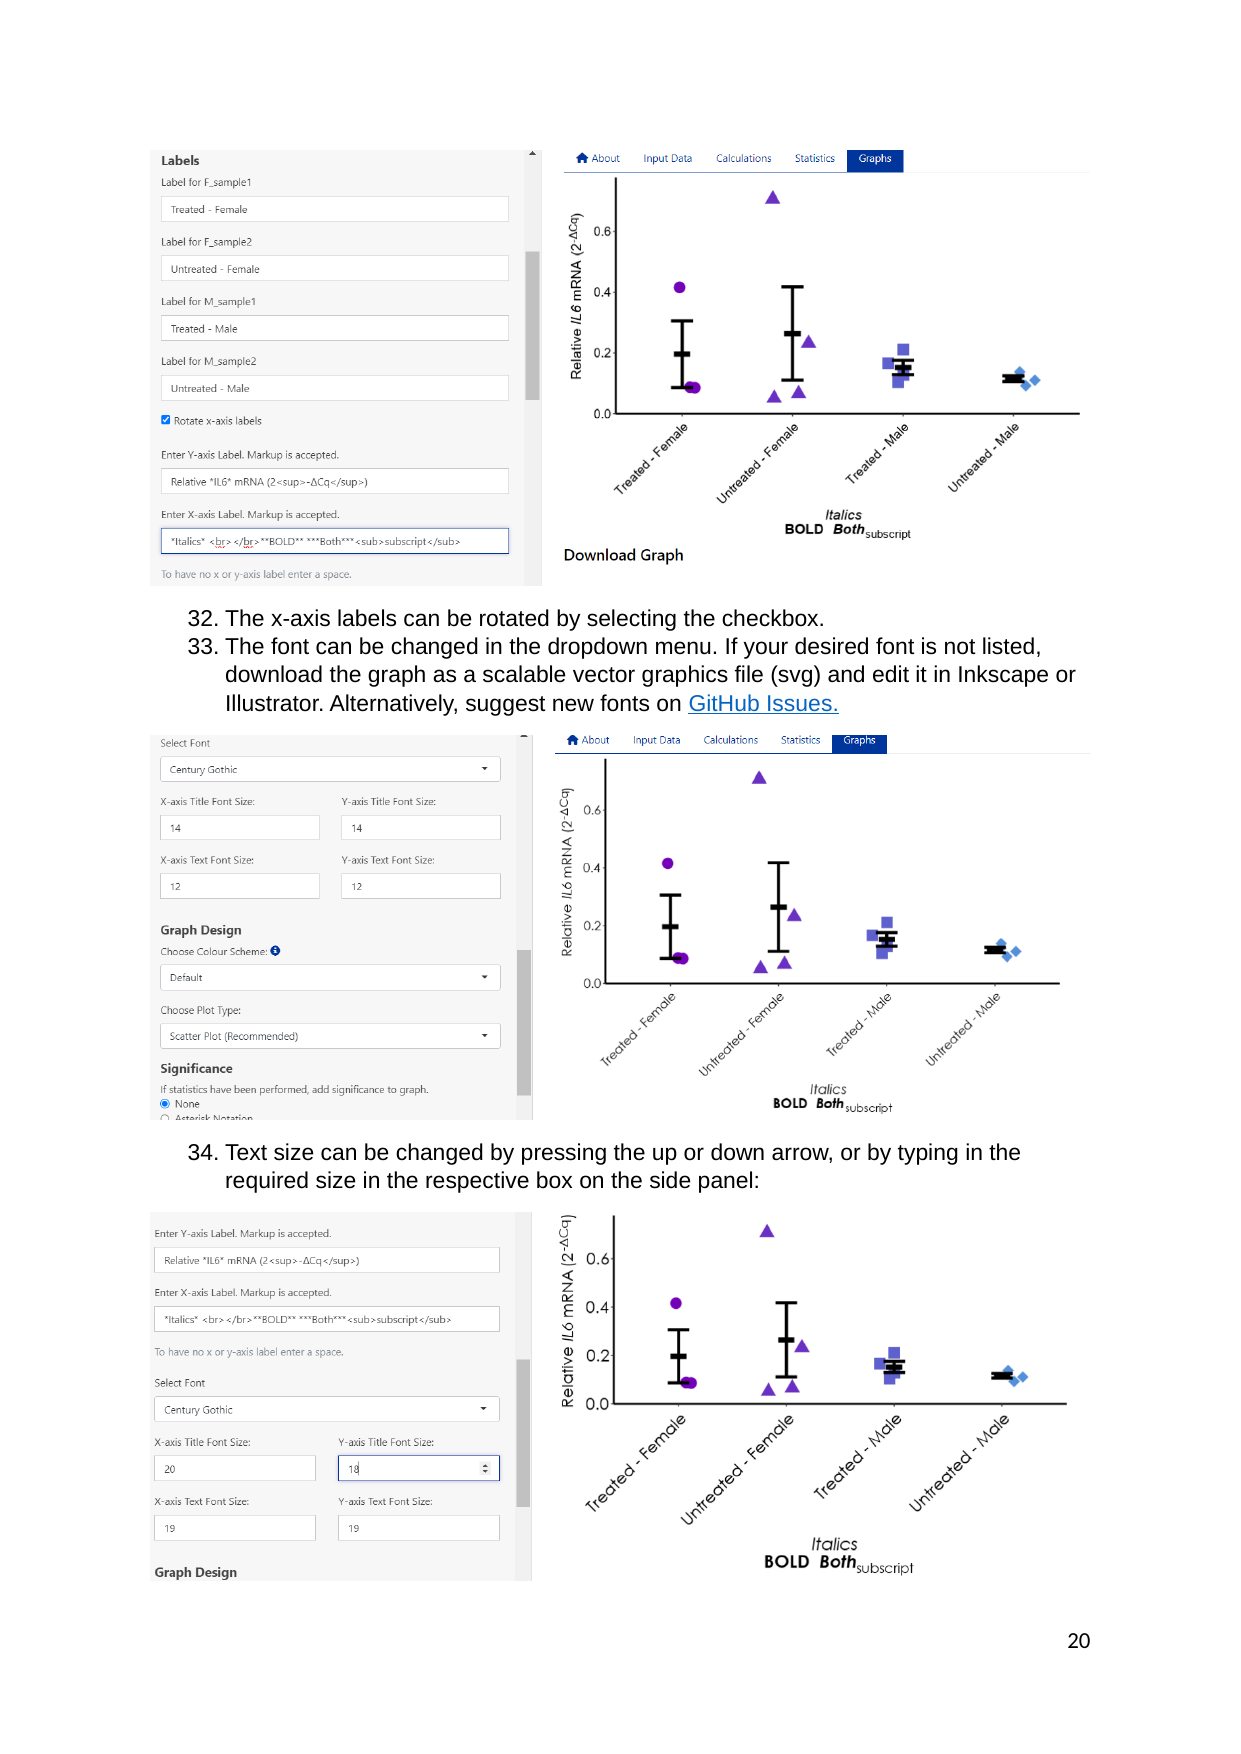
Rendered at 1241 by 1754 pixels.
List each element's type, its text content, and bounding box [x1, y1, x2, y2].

list The x-axis labels can be rotated by selecting the checkbox. [187, 604, 1090, 631]
picture [150, 1212, 1091, 1581]
picture [150, 150, 1091, 586]
list Text size can be changed by pressing the up or down arrow, or by typing in the required size in the respective box on the side panel: [187, 1138, 1090, 1193]
list The font can be changed in the dropdown menu. If your desired font is not listed, download the graph as a scalable vector graphics file (svg) and edit it in Inkscape or Illustrator. Alternatively, suggest new fonts on GitHub Issues. [187, 633, 1090, 716]
picture [150, 735, 1091, 1120]
